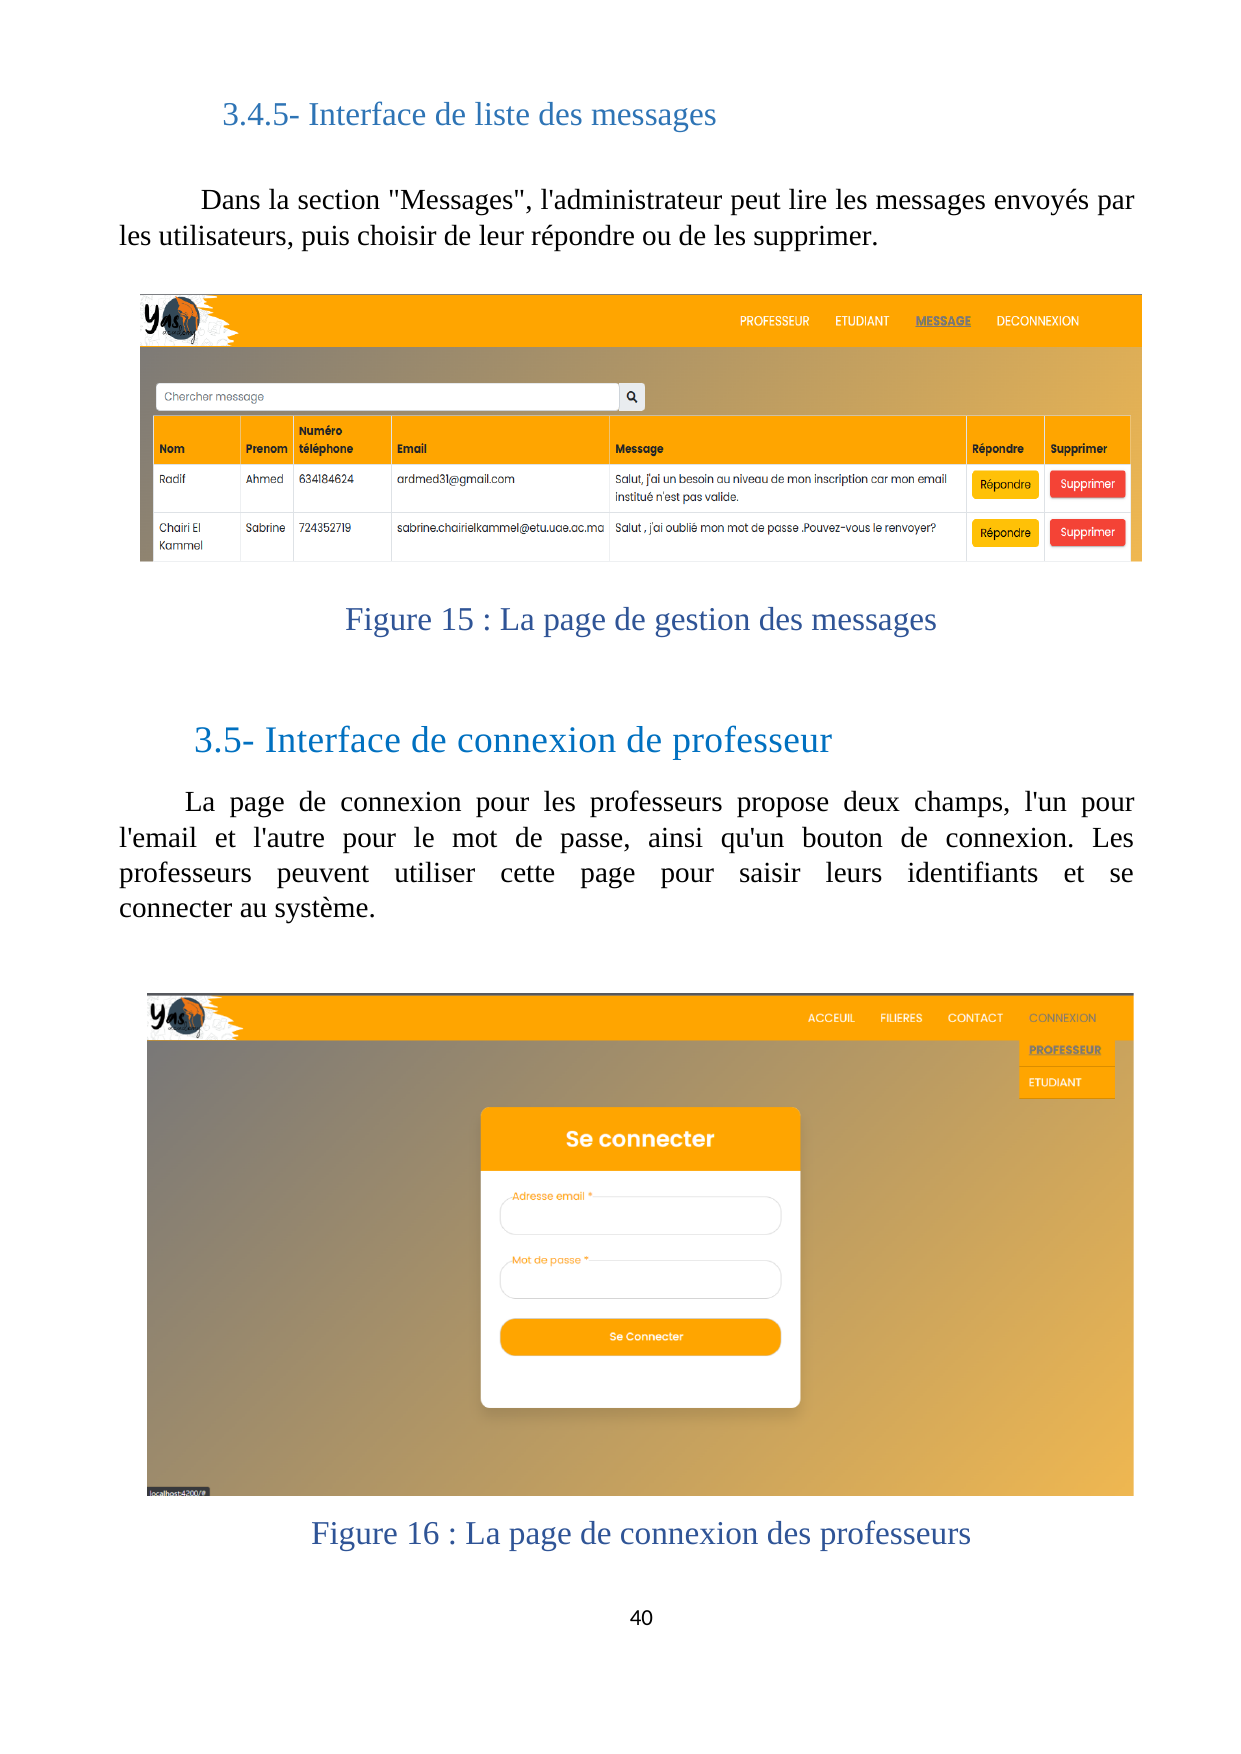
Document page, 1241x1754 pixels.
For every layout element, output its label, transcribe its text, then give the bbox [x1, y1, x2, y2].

text Figure 16 : La page de connexion des professeurs [147, 1514, 1135, 1552]
text Dans la section "Messages", l'administrateur peut lire les messages envoyés par les utilisateurs, puis choisir de leur répondre ou de les supprimer. [119, 182, 1135, 251]
picture [147, 993, 1134, 1496]
text La page de connexion pour les professeurs propose deux champs, l'un pour l'email et l'autre pour le mot de passe, ainsi qu'un bouton de connexion. Les professeurs peuvent utiliser cette page pour saisir leurs identifiants et se connecter au système. [119, 784, 1135, 924]
subtitle 3.5- Interface de connexion de professeur [147, 717, 1135, 761]
subtitle 3.4.5- Interface de liste des messages [147, 94, 1135, 132]
picture [140, 294, 1142, 568]
